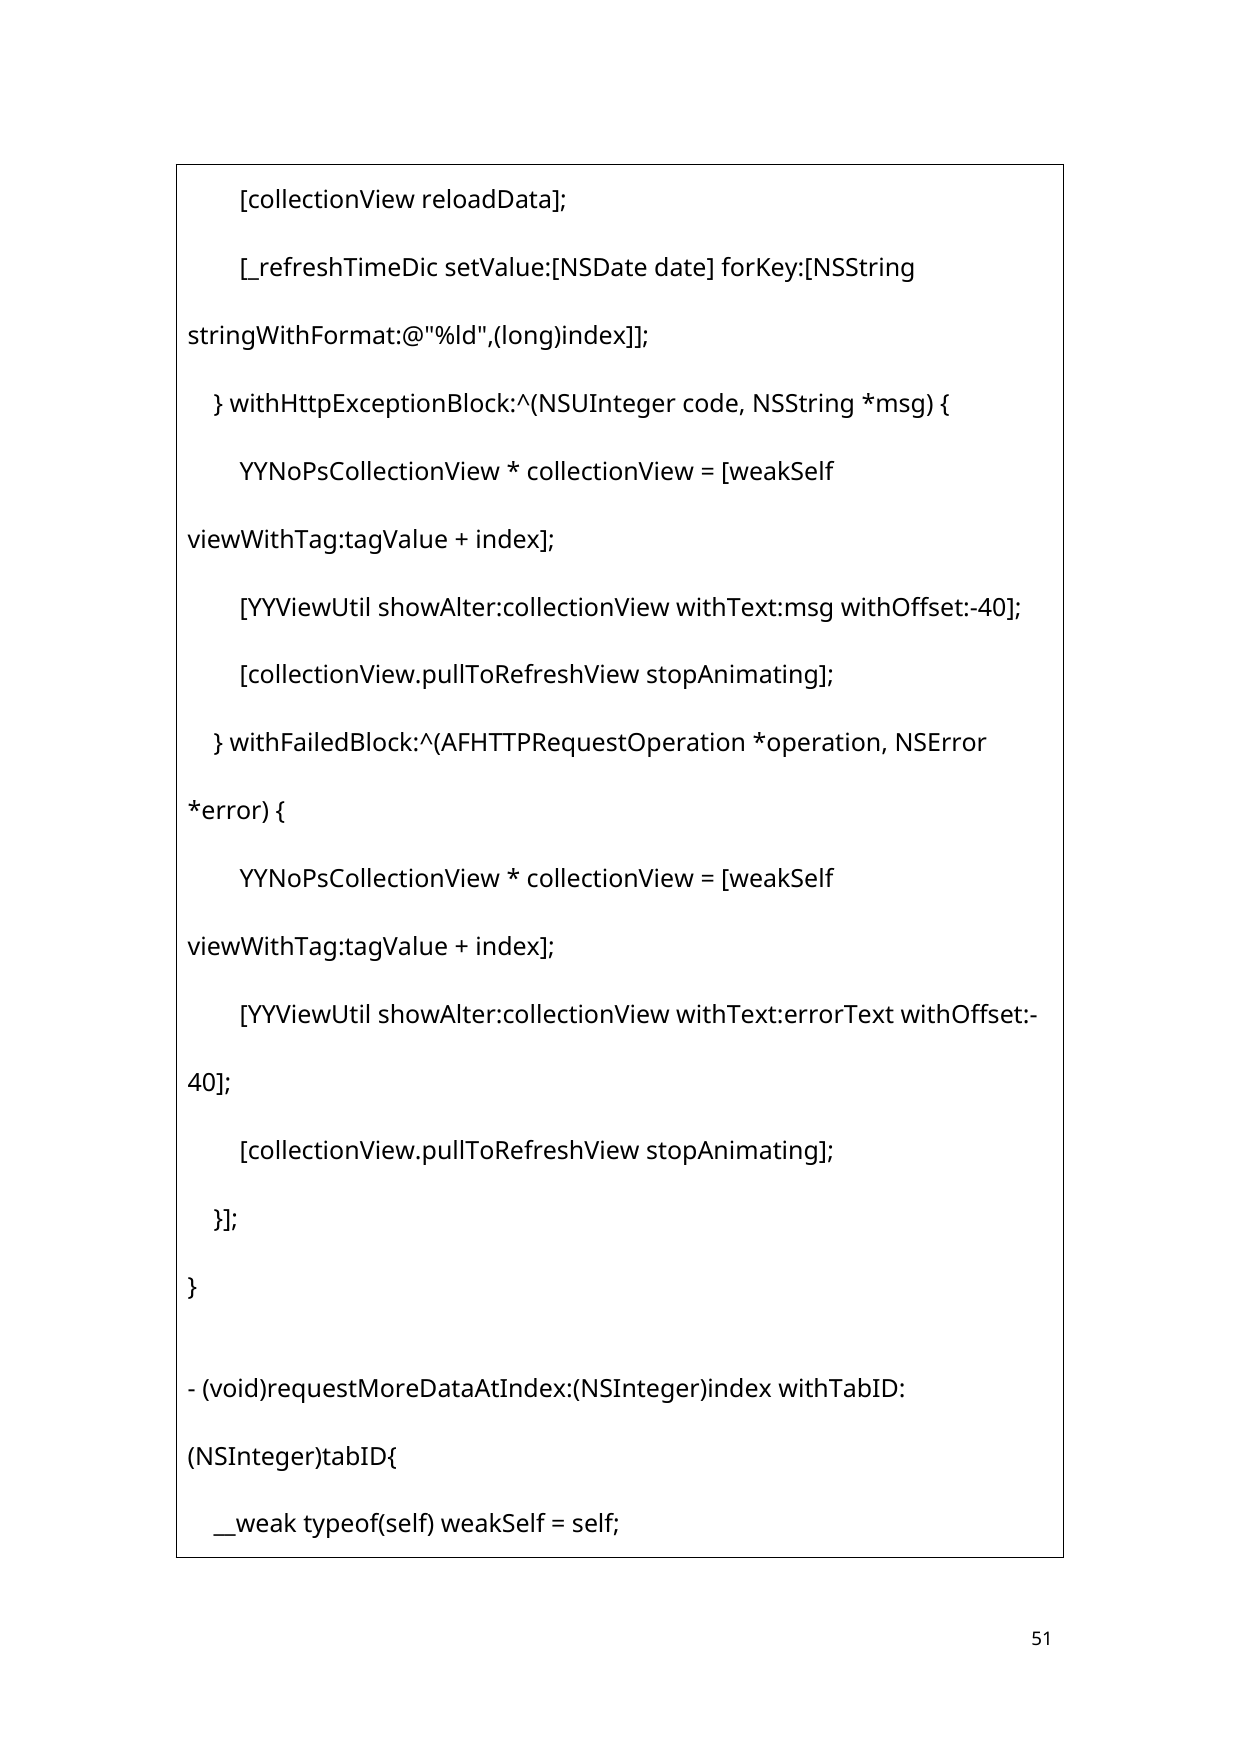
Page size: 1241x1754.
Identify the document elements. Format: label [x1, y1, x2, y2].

table_cell [177, 165, 1063, 1557]
